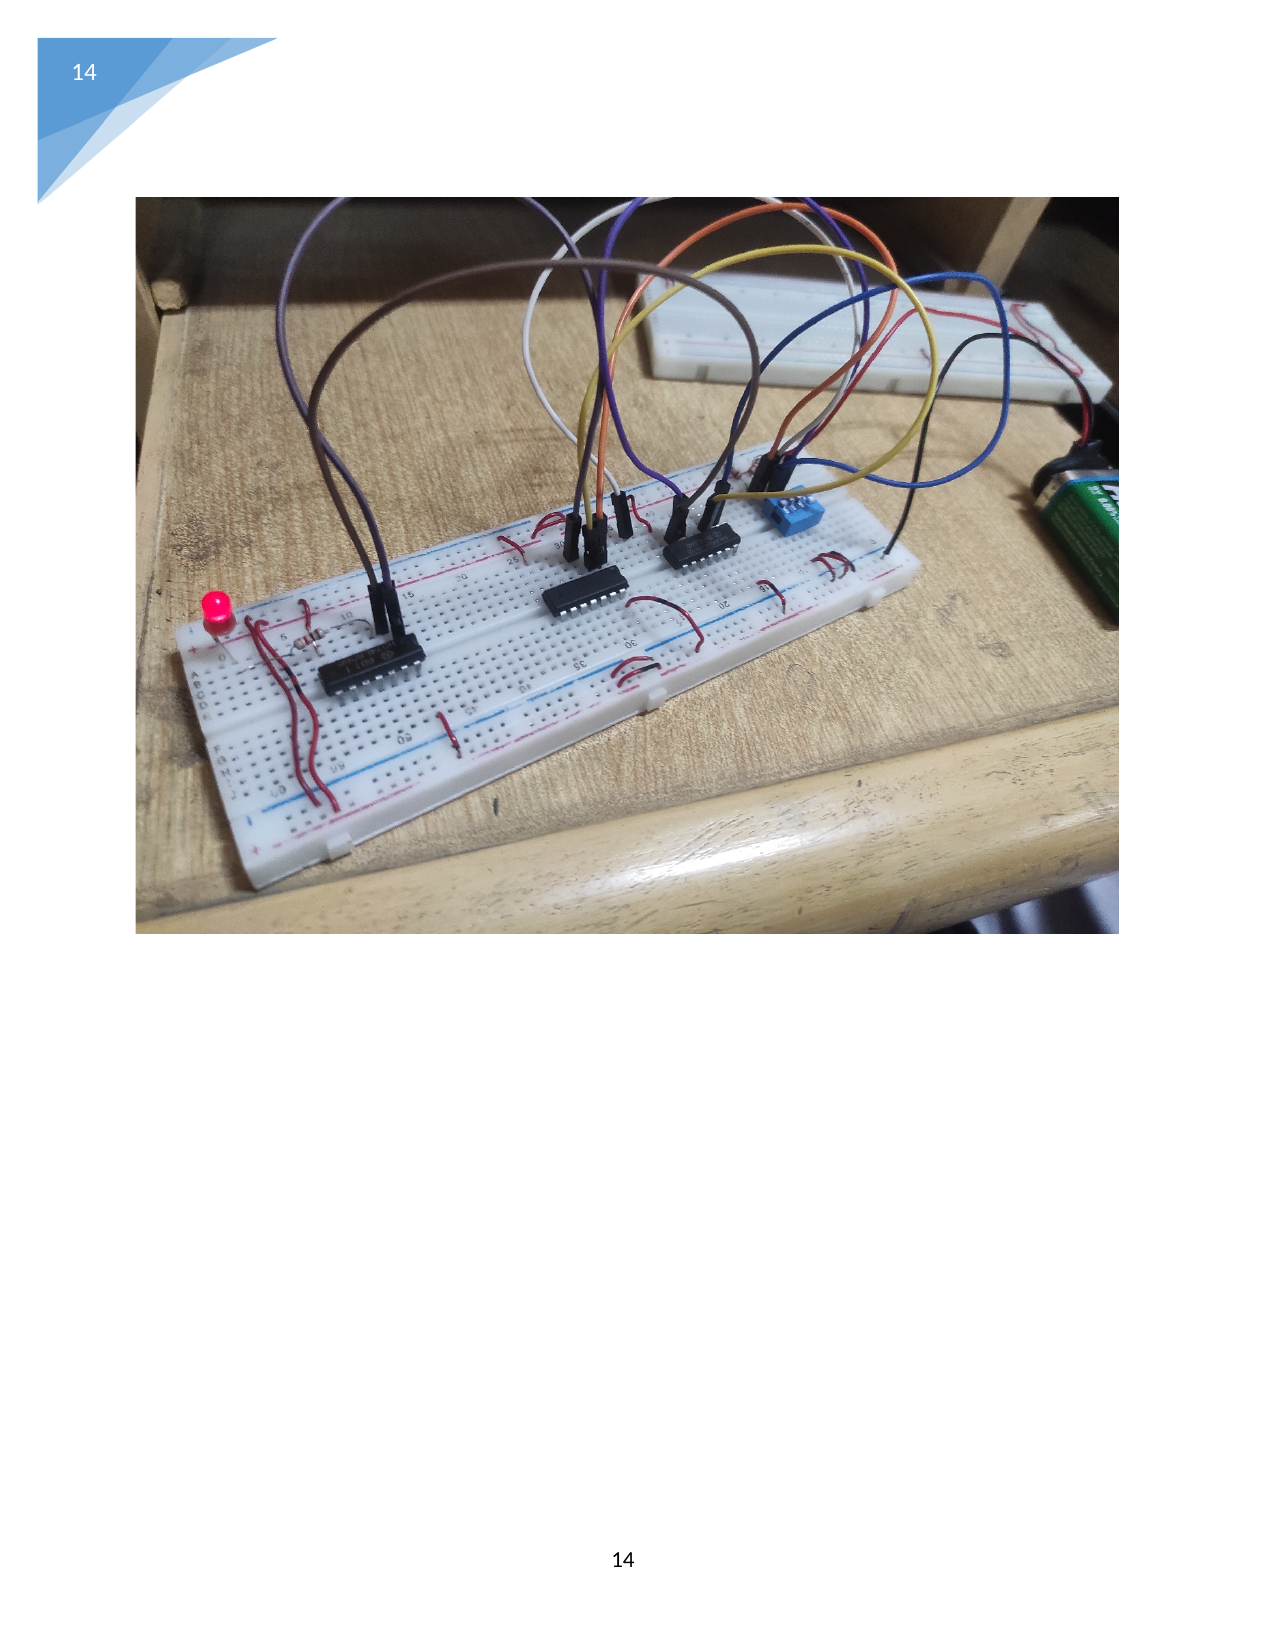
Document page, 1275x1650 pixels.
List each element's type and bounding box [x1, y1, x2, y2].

picture [37, 37, 1119, 934]
